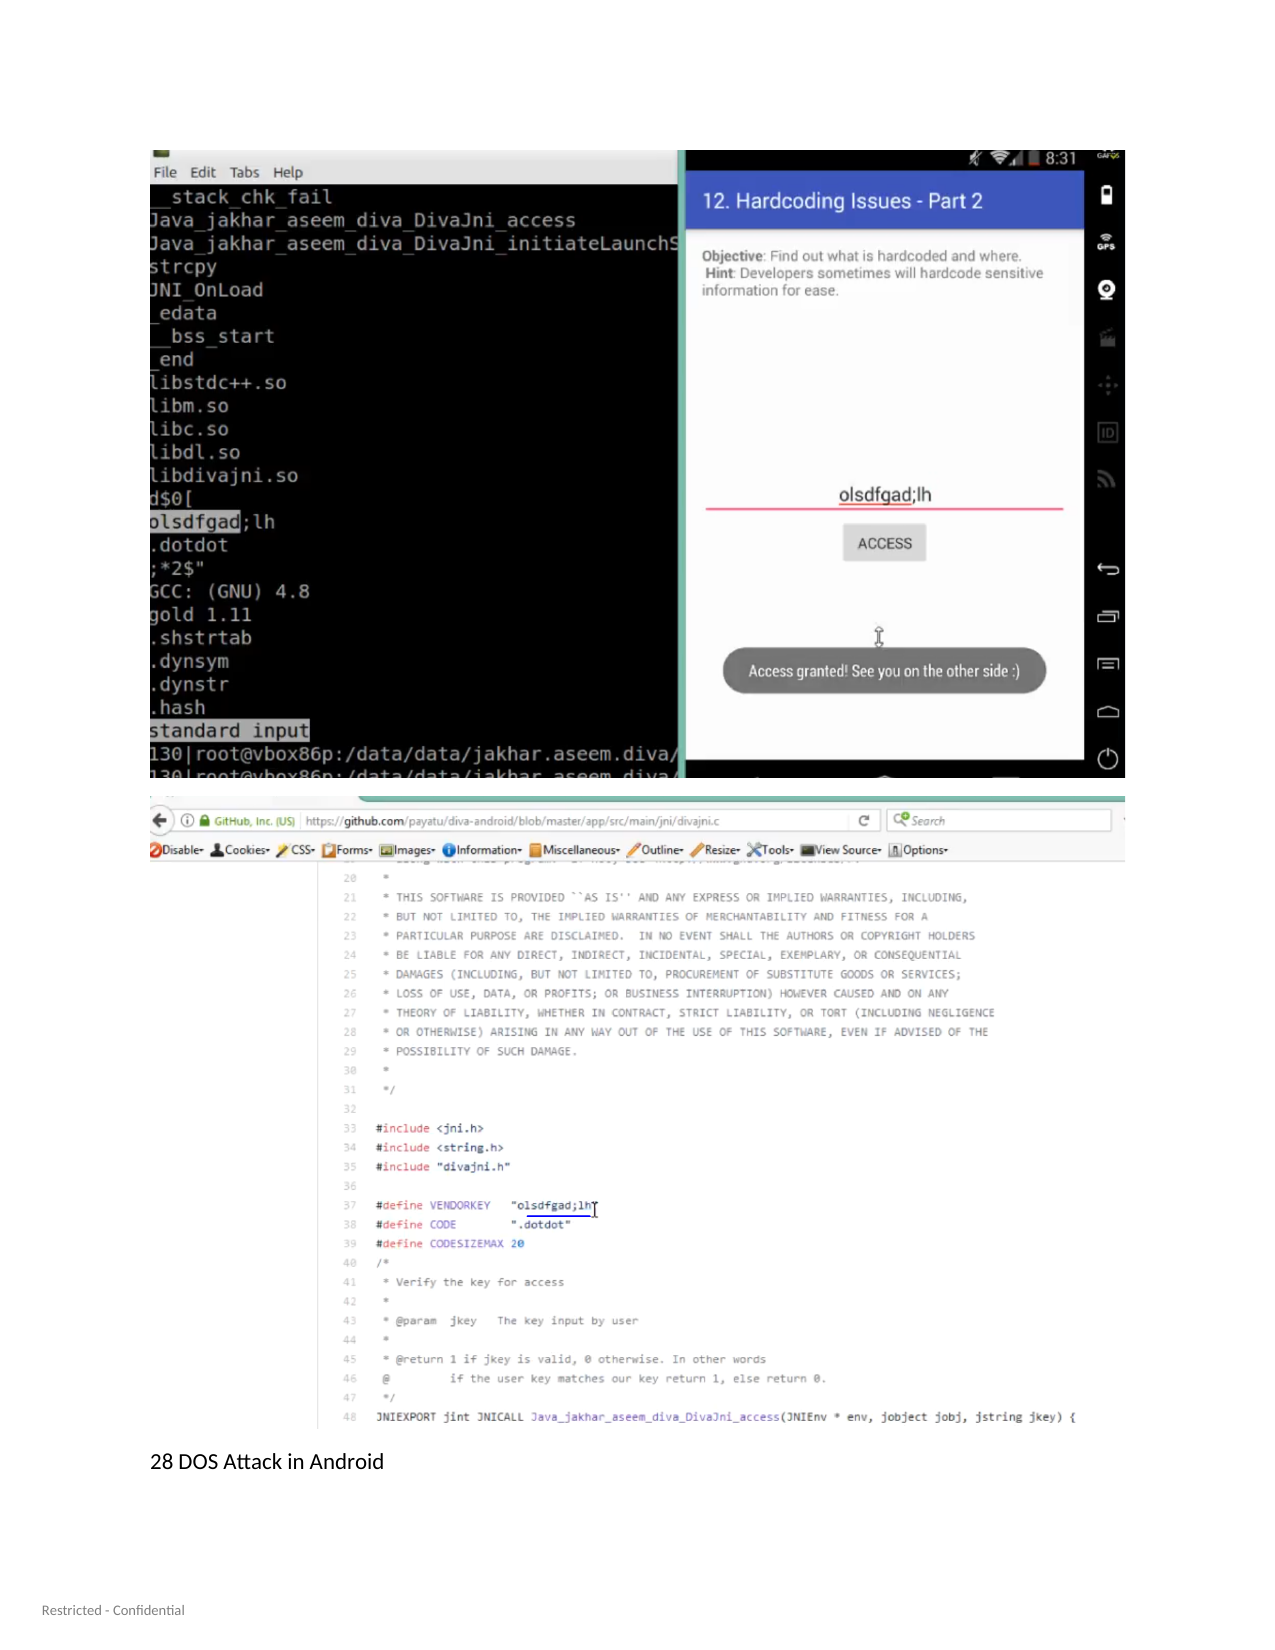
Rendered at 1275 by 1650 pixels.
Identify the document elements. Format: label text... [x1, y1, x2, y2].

text 28 DOS Attack in Android [150, 1447, 1125, 1475]
picture [150, 150, 1125, 778]
picture [150, 796, 1125, 1429]
